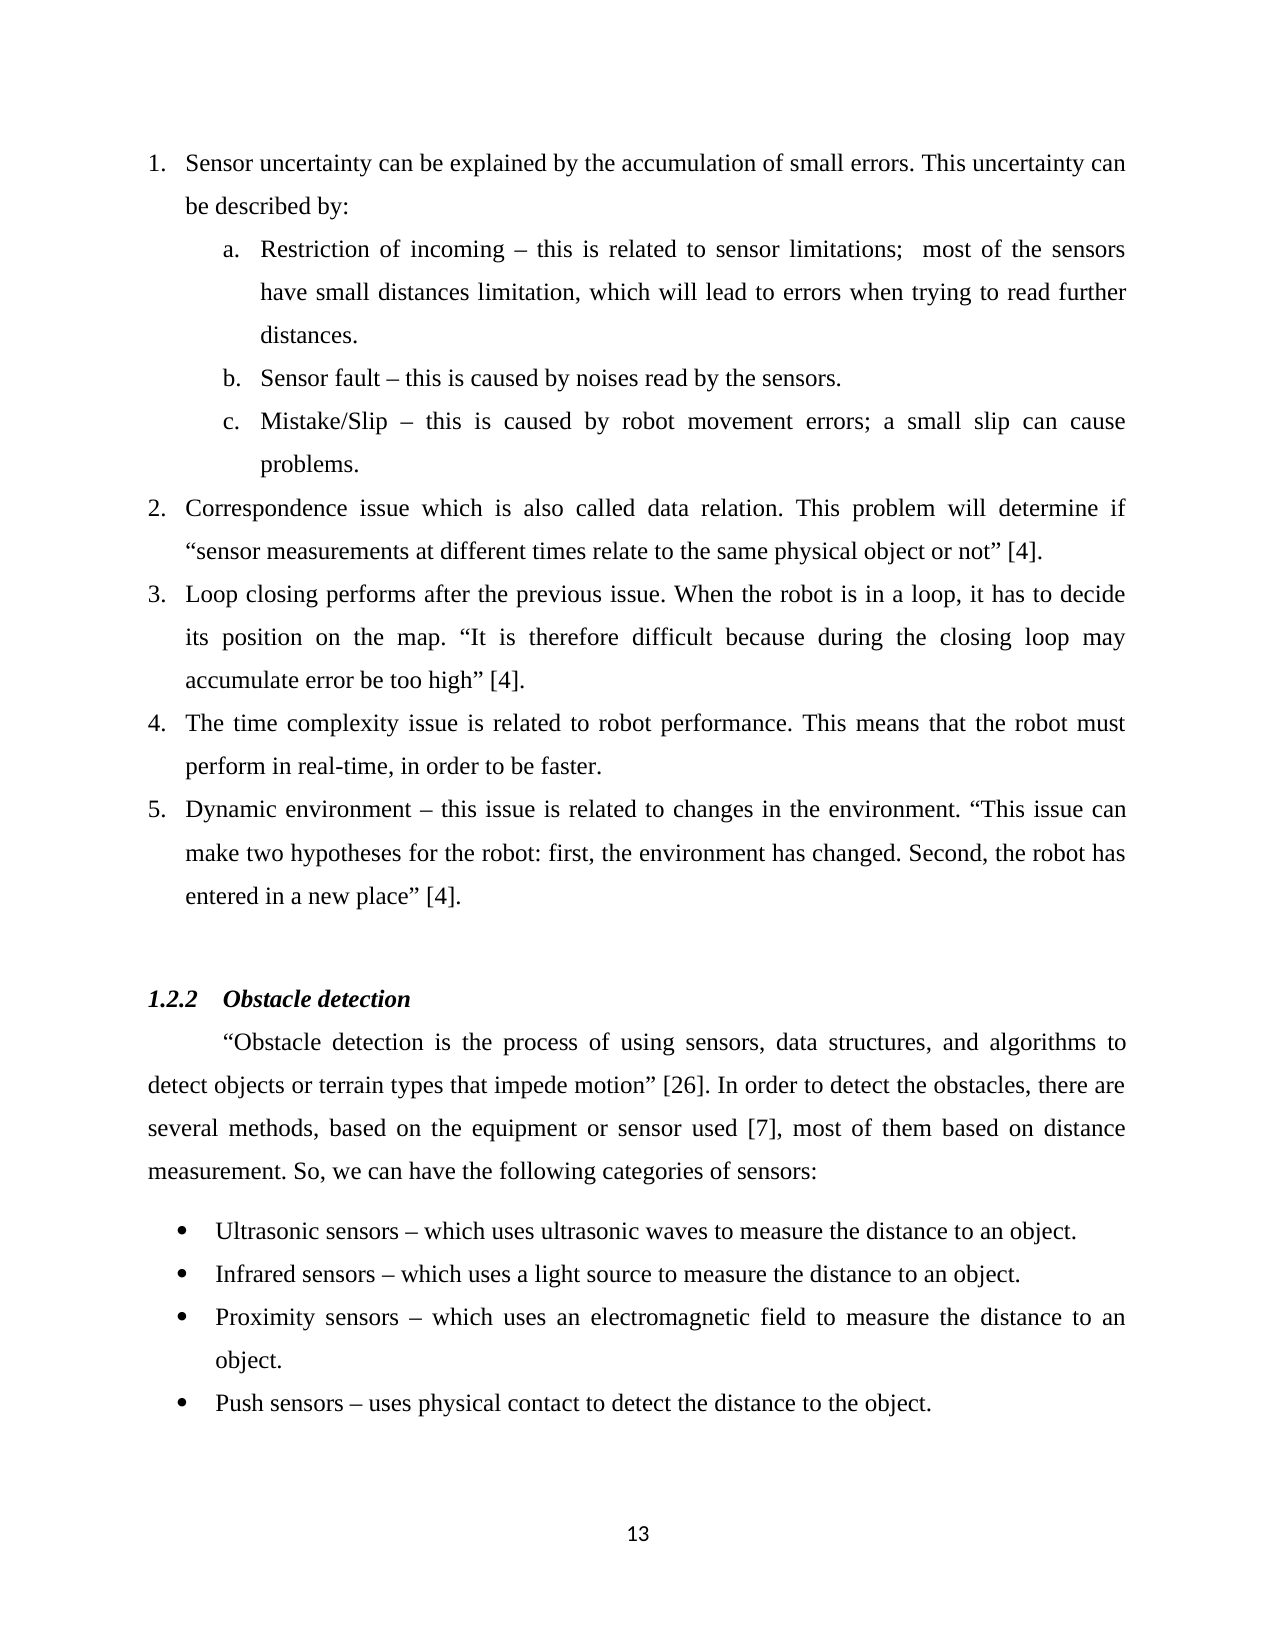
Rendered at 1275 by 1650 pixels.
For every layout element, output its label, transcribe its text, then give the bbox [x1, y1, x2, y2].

list Restriction of incoming – this is related to sensor limitations; most of the sensors have small distances limitation, which will lead to errors when trying to read further distances. [223, 234, 1127, 349]
list Sensor fault – this is caused by noises read by the sensors. [223, 363, 1127, 392]
list Ultrasonic sensors – which uses ultrasonic waves to measure the distance to an object. [178, 1216, 1127, 1245]
list Mistake/Slip – this is caused by robot movement errors; a small slip can cause problems. [223, 406, 1127, 478]
list Sensor uncertainty can be explained by the accumulation of small errors. This uncertainty can be described by: [148, 148, 1127, 219]
list Correspondence issue which is also called data relation. This problem will determine if “sensor measurements at different times relate to the same physical object or not” [4]. [148, 493, 1127, 564]
list Loop closing performs after the previous issue. When the robot is in a loop, it has to decide its position on the map. “It is therefore difficult because during the closing loop may accumulate error be too high” [4]. [148, 579, 1127, 694]
text “Obstacle detection is the process of using sensors, data structures, and algorithms to detect objects or terrain types that impede motion” [26]. In order to detect the obstacles, there are several methods, based on the equipment or sensor used [7], most of them based on distance measurement. So, we can have the following categories of sensors: [148, 1027, 1127, 1185]
subtitle Obstacle detection [148, 984, 1127, 1012]
list Proximity sensors – which uses an electromagnetic field to measure the distance to an object. [178, 1302, 1127, 1374]
list The time complexity issue is related to robot performance. This means that the robot must perform in real-time, in order to be faster. [148, 708, 1127, 780]
list Dynamic environment – this issue is related to changes in the environment. “This issue can make two hypotheses for the robot: first, the environment has changed. Second, the robot has entered in a new place” [4]. [148, 794, 1127, 909]
list Infrared sensors – which uses a light source to measure the distance to an object. [178, 1259, 1127, 1288]
list Push sensors – uses physical contact to detect the distance to the object. [178, 1388, 1127, 1417]
